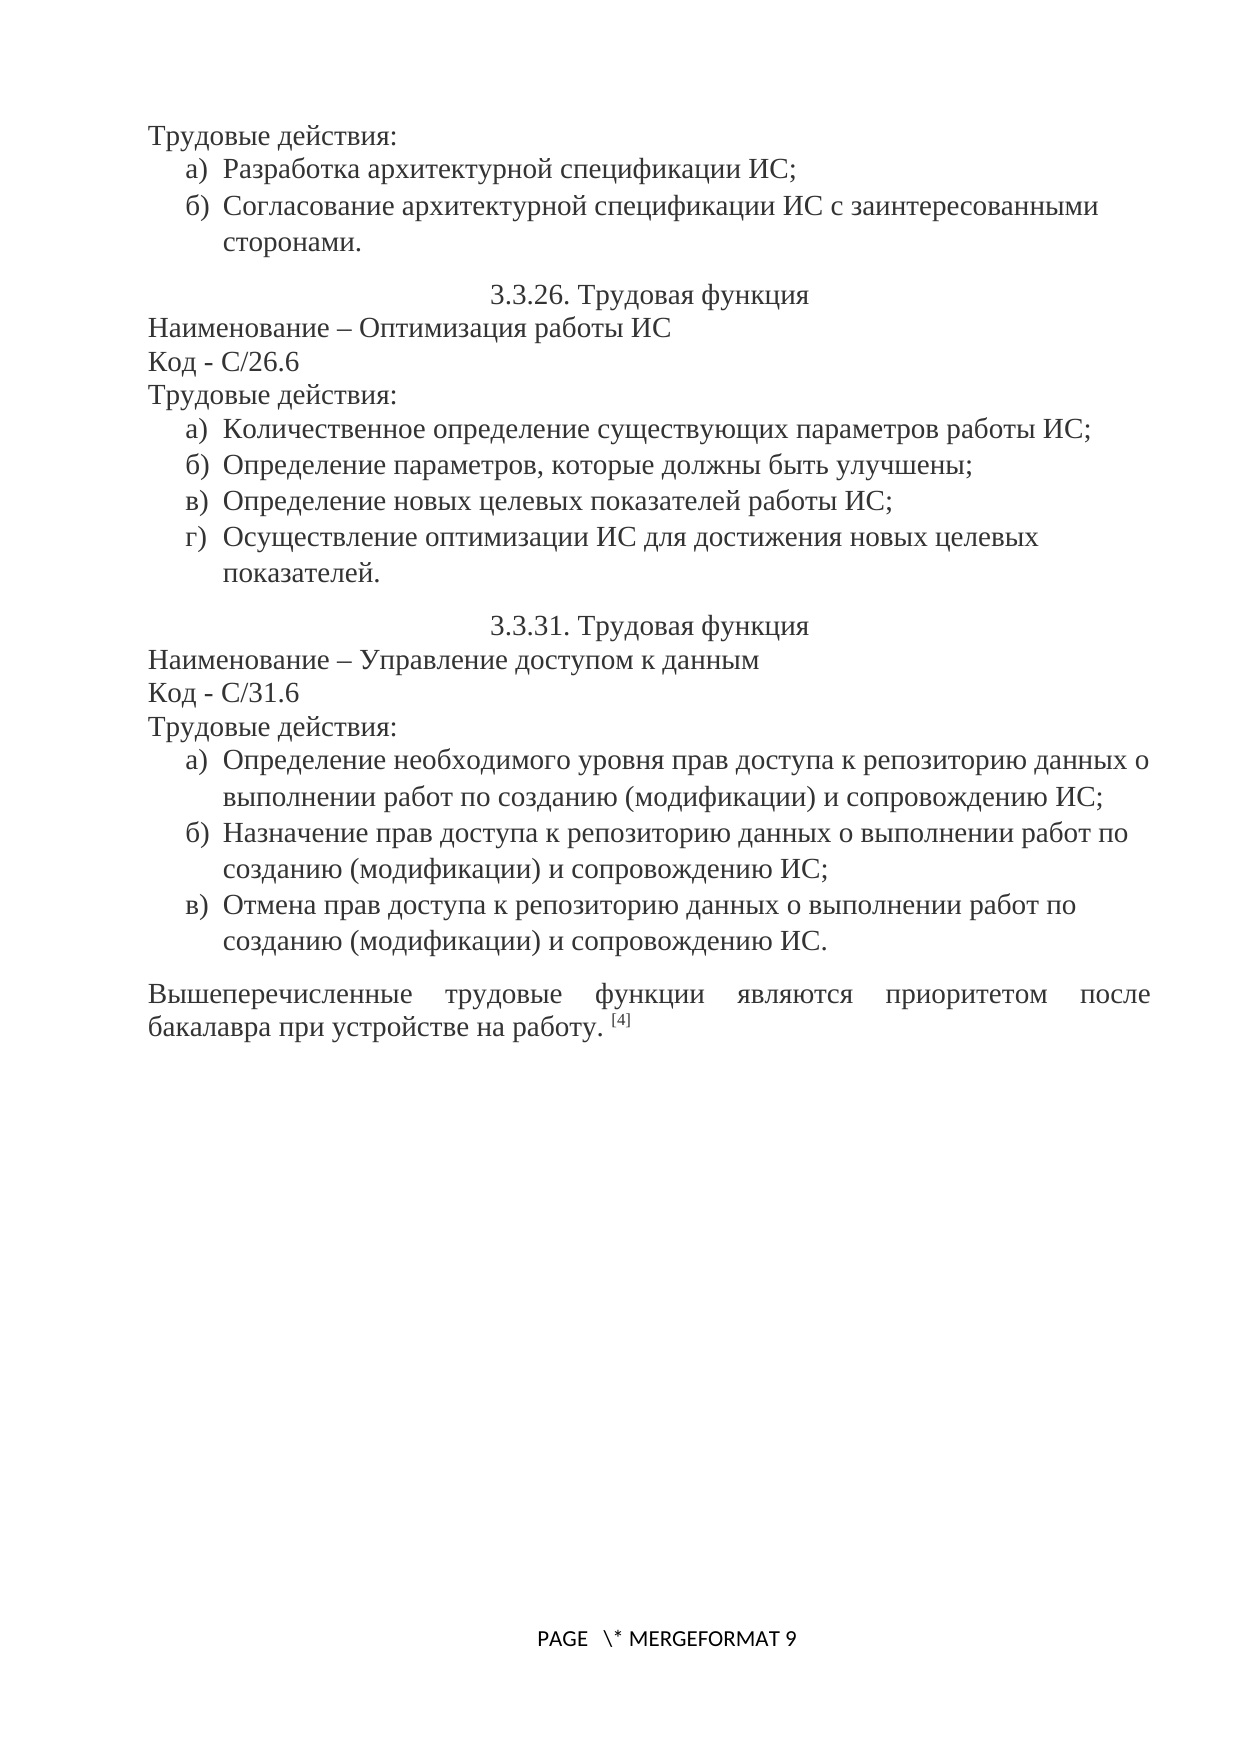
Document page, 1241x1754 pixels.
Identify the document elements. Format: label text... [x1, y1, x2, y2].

text Вышеперечисленные трудовые функции являются приоритетом после бакалавра при устройстве на работу. [4] [148, 976, 1152, 1043]
text 3.3.31. Трудовая функция [148, 608, 1152, 642]
list Осуществление оптимизации ИС для достижения новых целевых показателей. [185, 519, 1152, 589]
list Согласование архитектурной спецификации ИС с заинтересованными сторонами. [185, 188, 1152, 257]
text Трудовые действия: [148, 709, 1152, 742]
text Код - С/26.6 [148, 344, 1152, 377]
text Наименование – Оптимизация работы ИС [148, 310, 1152, 344]
text Наименование – Управление доступом к данным [148, 642, 1152, 675]
list Определение необходимого уровня прав доступа к репозиторию данных о выполнении работ по созданию (модификации) и сопровождению ИС; [185, 742, 1152, 812]
text 3.3.26. Трудовая функция [148, 277, 1152, 310]
list Назначение прав доступа к репозиторию данных о выполнении работ по созданию (модификации) и сопровождению ИС; [185, 815, 1152, 884]
list Определение новых целевых показателей работы ИС; [185, 483, 1152, 517]
list Количественное определение существующих параметров работы ИС; [185, 411, 1152, 444]
text Код - С/31.6 [148, 675, 1152, 709]
text Трудовые действия: [148, 118, 1152, 152]
list Разработка архитектурной спецификации ИС; [185, 152, 1152, 185]
list Отмена прав доступа к репозиторию данных о выполнении работ по созданию (модификации) и сопровождению ИС. [185, 887, 1152, 957]
text Трудовые действия: [148, 377, 1152, 411]
list Определение параметров, которые должны быть улучшены; [185, 447, 1152, 481]
